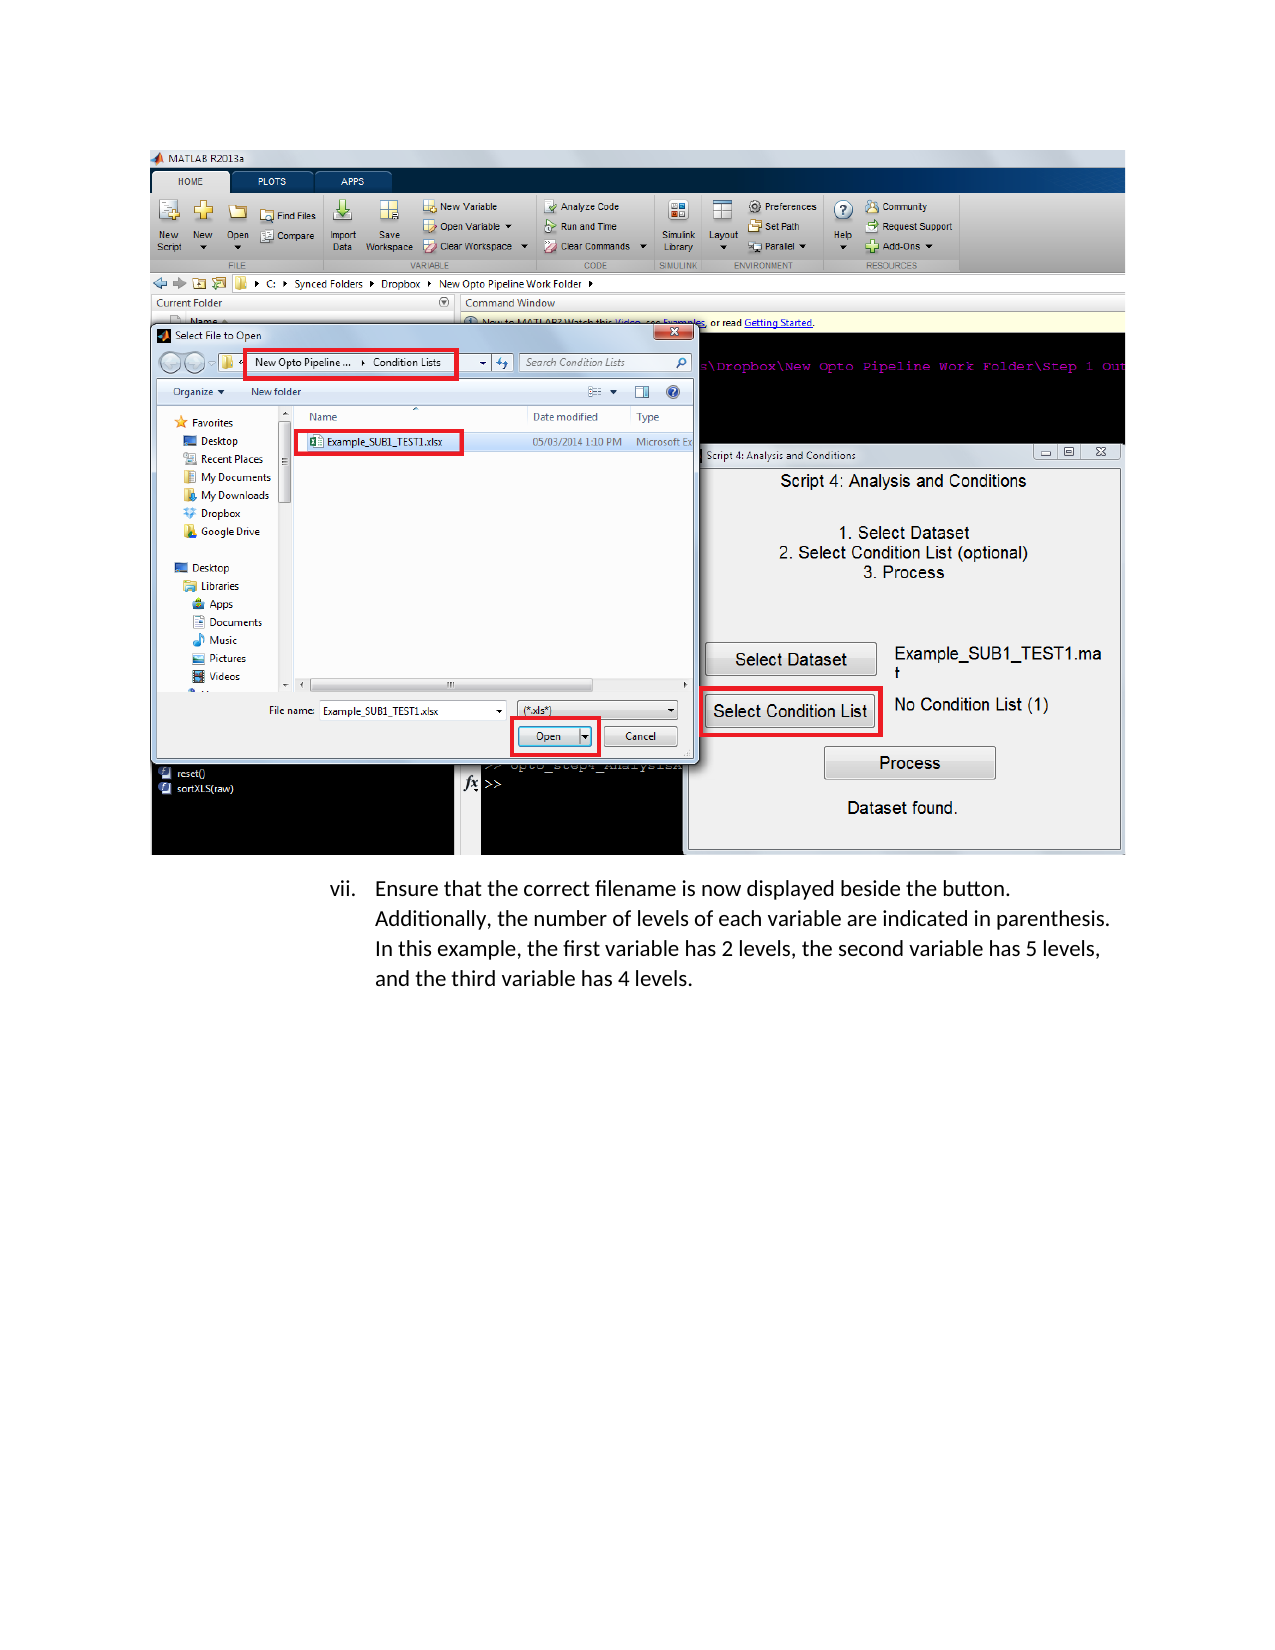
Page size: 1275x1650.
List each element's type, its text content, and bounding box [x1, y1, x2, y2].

list Ensure that the correct filename is now displayed beside the button. Additionally, the number of levels of each variable are indicated in parenthesis. In this example, the first variable has 2 levels, the second variable has 5 levels, and the third variable has 4 levels. [356, 874, 1125, 992]
picture [150, 150, 1125, 855]
